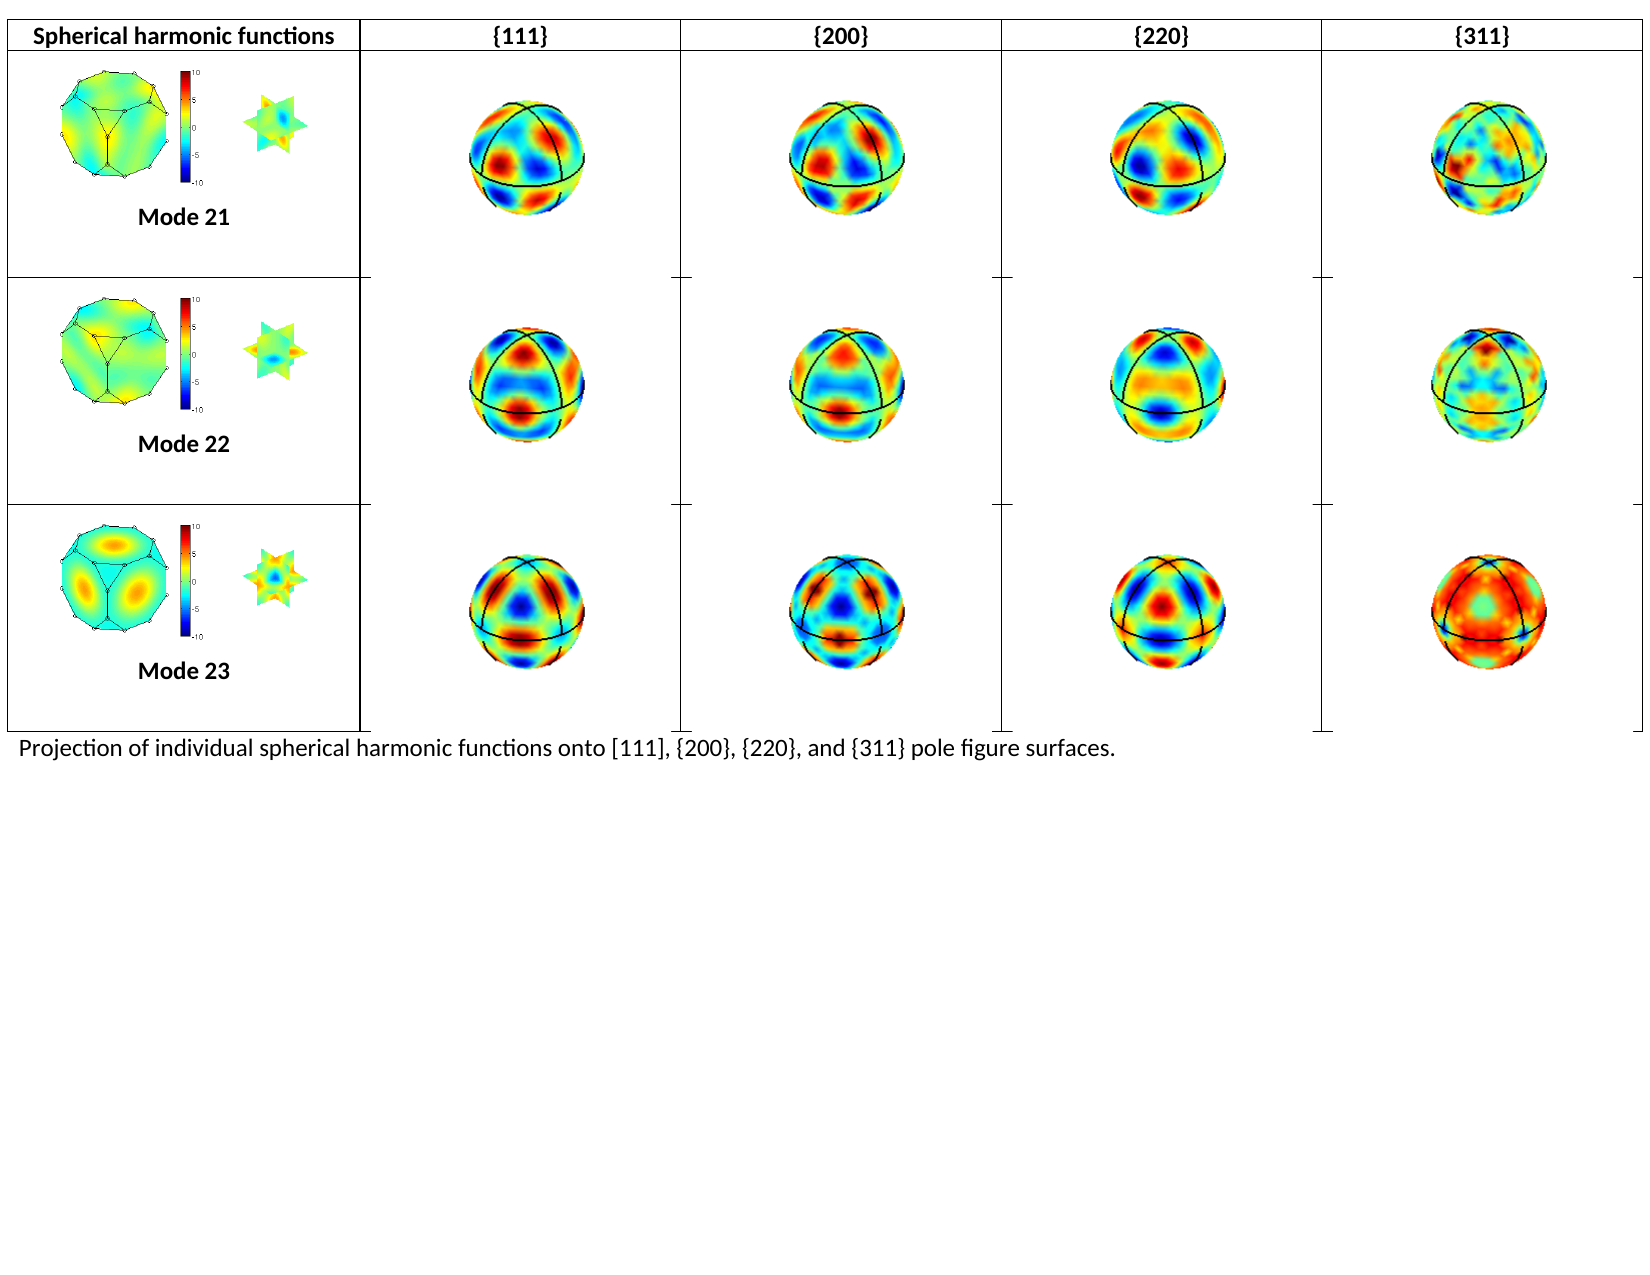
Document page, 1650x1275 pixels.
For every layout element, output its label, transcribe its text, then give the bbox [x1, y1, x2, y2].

table_cell [1313, 278, 1321, 504]
table_header {311} [1322, 20, 1642, 50]
table_cell [1313, 51, 1321, 277]
table_cell [1634, 278, 1642, 504]
text Projection of individual spherical harmonic functions onto [111], {200}, {220}, and {311} pole figure surfaces. [19, 732, 1631, 763]
table_cell [1002, 51, 1012, 277]
table_cell [1313, 505, 1321, 731]
table_cell [1634, 505, 1642, 731]
picture [18, 505, 352, 656]
table_cell [361, 51, 371, 277]
picture [1333, 51, 1634, 732]
table_cell [672, 278, 680, 504]
table_cell [1322, 278, 1333, 504]
table_cell Mode 21 [8, 51, 359, 277]
picture [371, 51, 672, 732]
table_cell Mode 22 [8, 278, 359, 504]
table_cell [1002, 278, 1012, 504]
table_cell [1634, 51, 1642, 277]
table_cell Mode 23 [8, 505, 359, 731]
table_cell [361, 505, 371, 731]
picture [18, 278, 352, 429]
table_header {220} [1002, 20, 1321, 50]
table_cell [361, 278, 371, 504]
table_cell [992, 278, 1001, 504]
table_cell [992, 505, 1001, 731]
picture [18, 51, 352, 202]
picture [1012, 51, 1313, 732]
table_cell [681, 505, 691, 731]
table_cell [672, 51, 680, 277]
table_cell [672, 505, 680, 731]
table_cell [1322, 505, 1333, 731]
table_cell [1002, 505, 1012, 731]
picture [691, 51, 992, 732]
table_cell [681, 51, 691, 277]
table_header {111} [361, 20, 680, 50]
table_cell [1322, 51, 1333, 277]
table_cell [992, 51, 1001, 277]
table_header {200} [681, 20, 1001, 50]
table_cell [681, 278, 691, 504]
table_header Spherical harmonic functions [8, 20, 359, 50]
